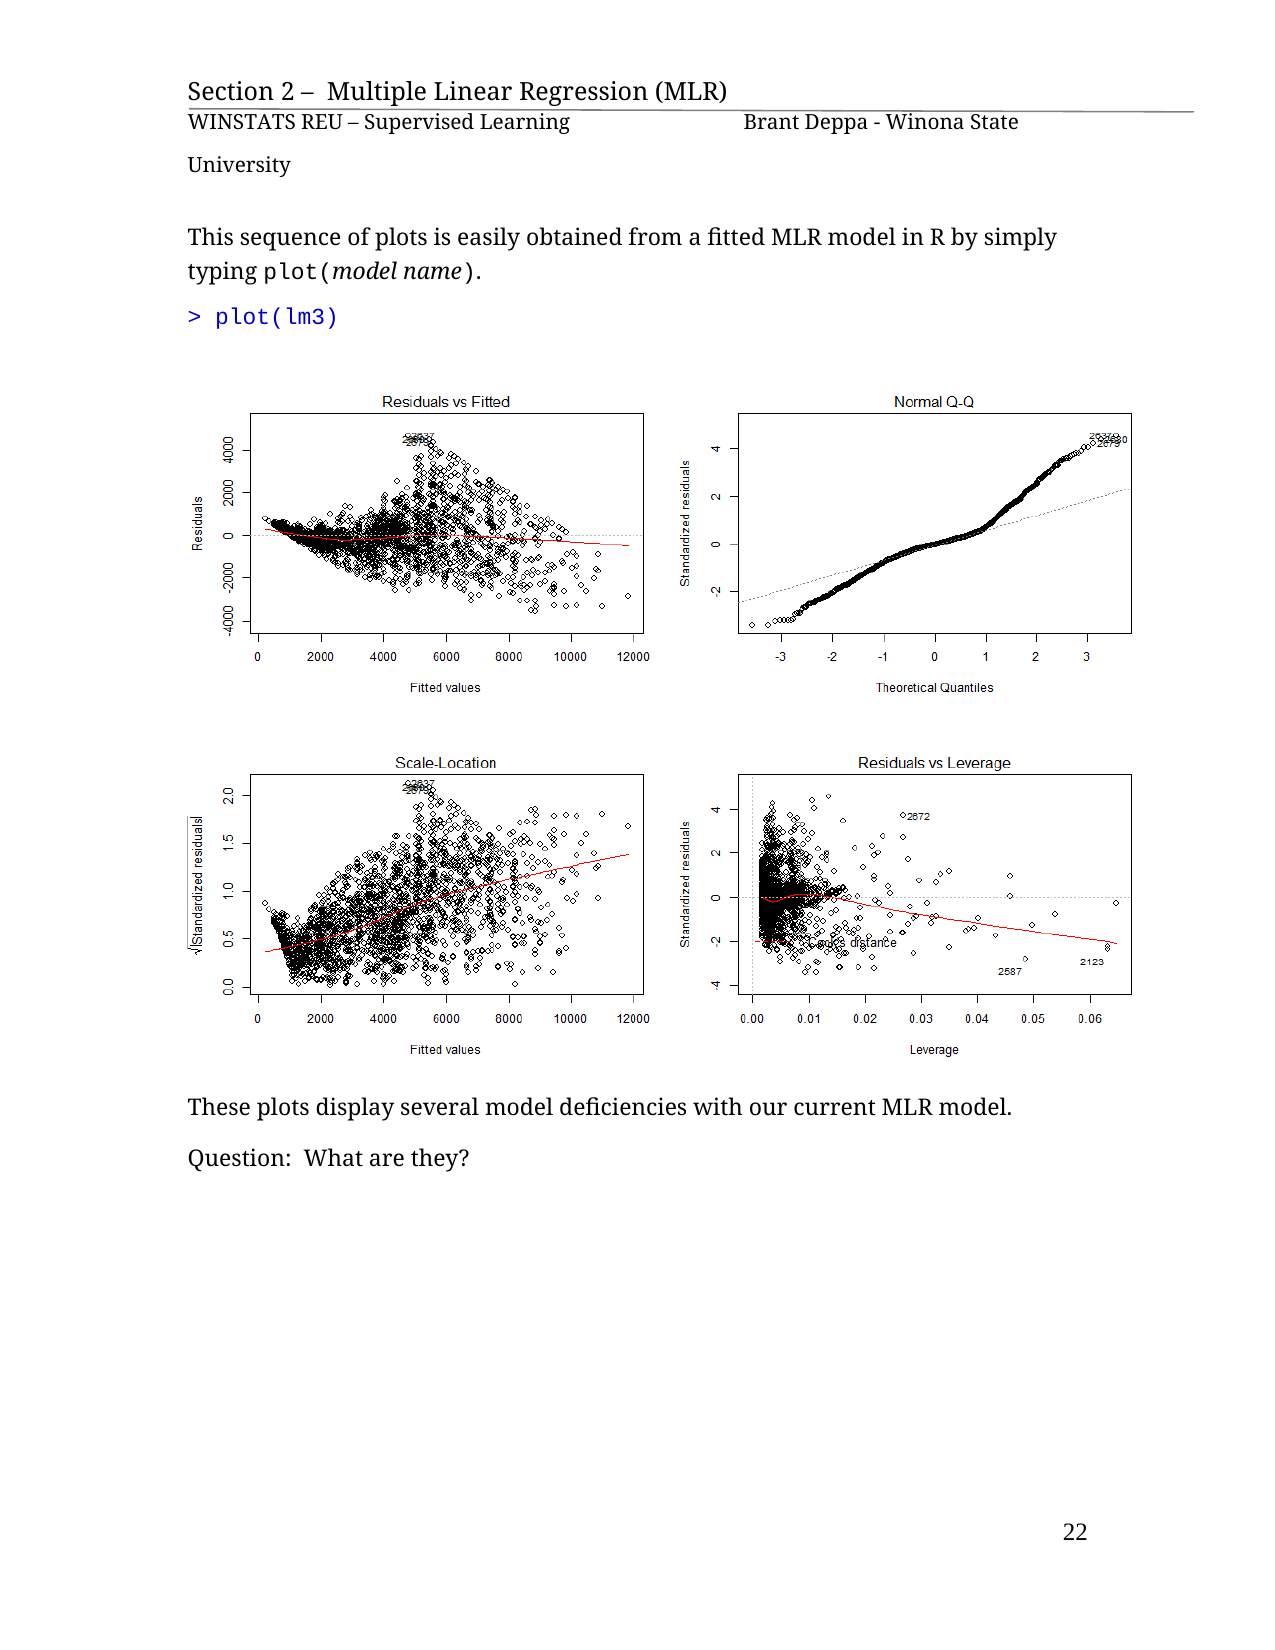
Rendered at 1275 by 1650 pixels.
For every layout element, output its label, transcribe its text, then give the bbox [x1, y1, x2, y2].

text This sequence of plots is easily obtained from a fitted MLR model in R by simply typing plot(model name). [187, 221, 1087, 286]
text Question: What are they? [187, 1142, 1087, 1173]
text > plot(lm3) [187, 306, 1087, 331]
text These plots display several model deficiencies with our current MLR model. [187, 1091, 1087, 1123]
picture [187, 350, 1163, 1073]
